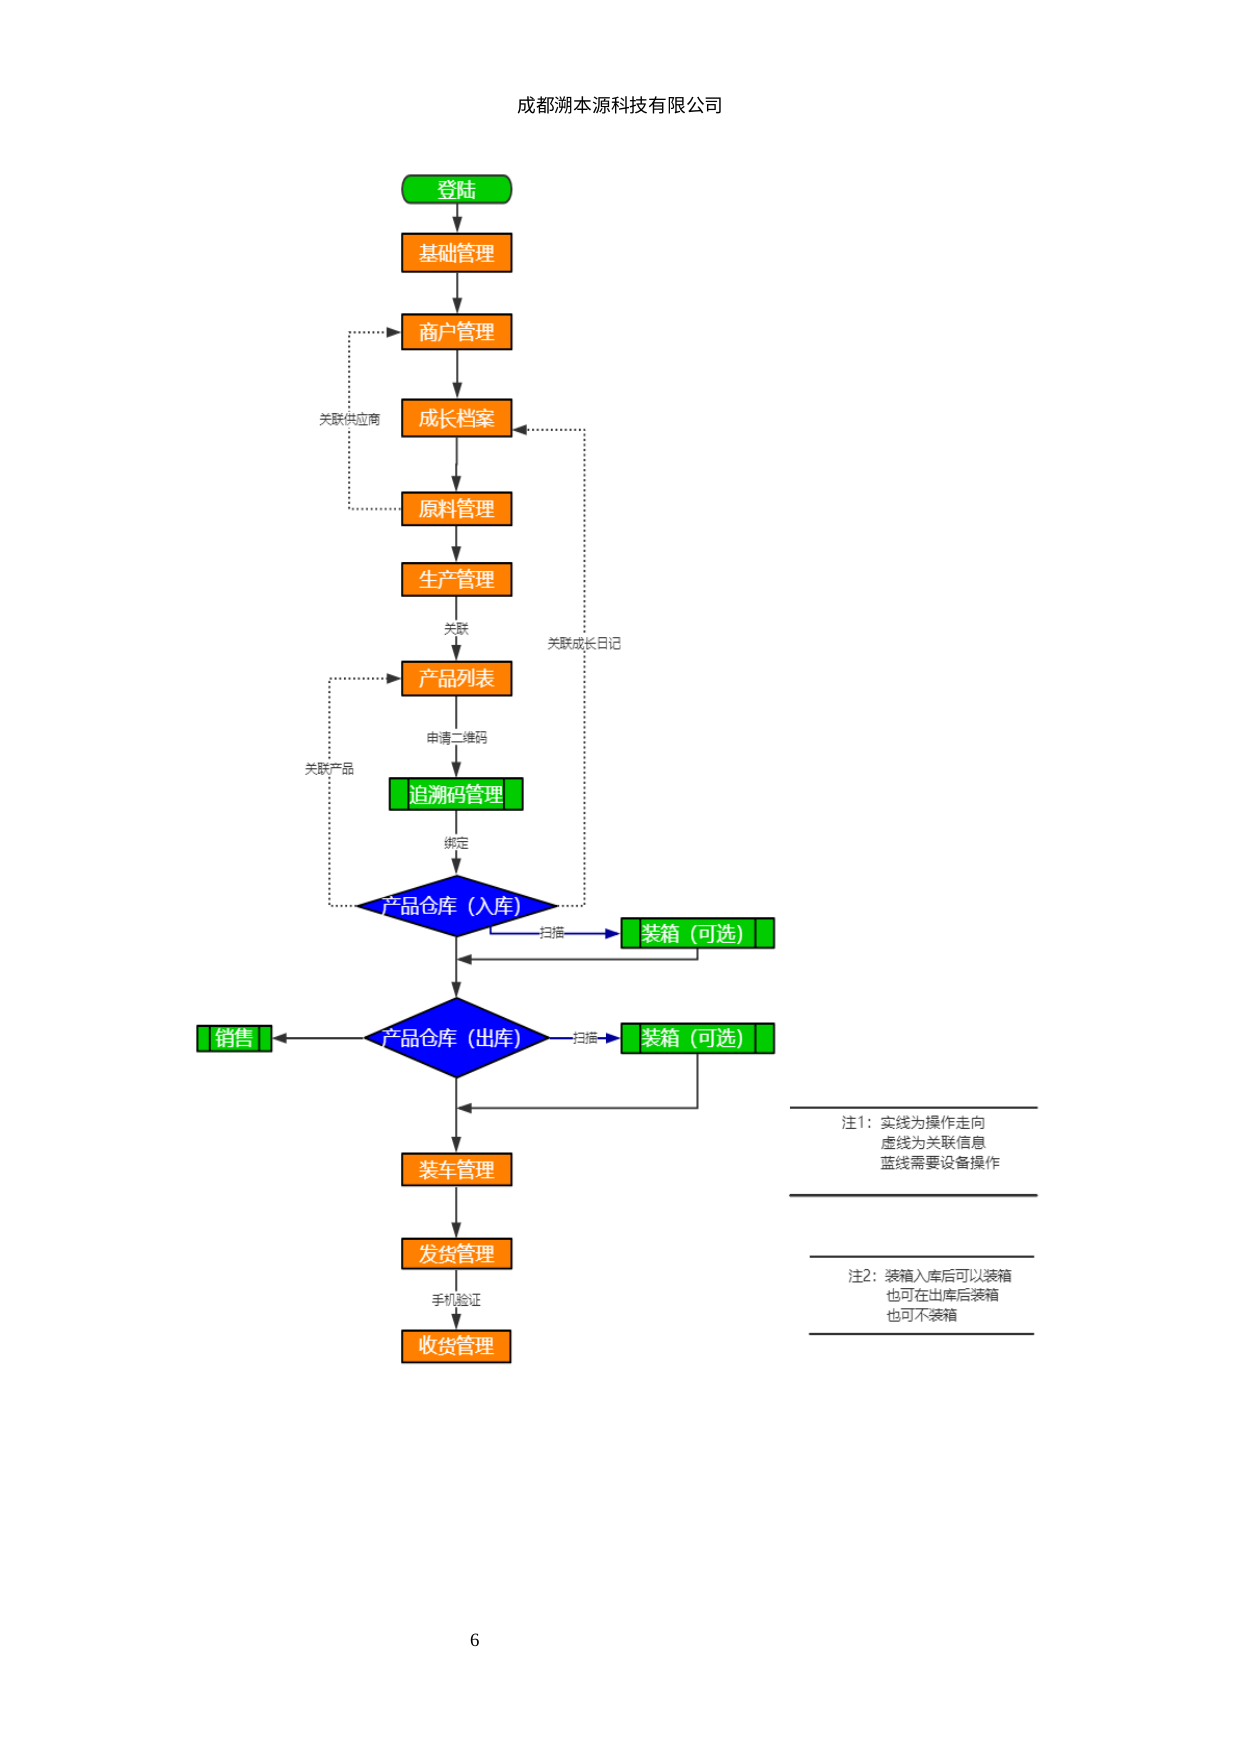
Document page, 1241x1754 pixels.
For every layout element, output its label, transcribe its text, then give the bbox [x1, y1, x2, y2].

picture [187, 162, 1052, 1380]
